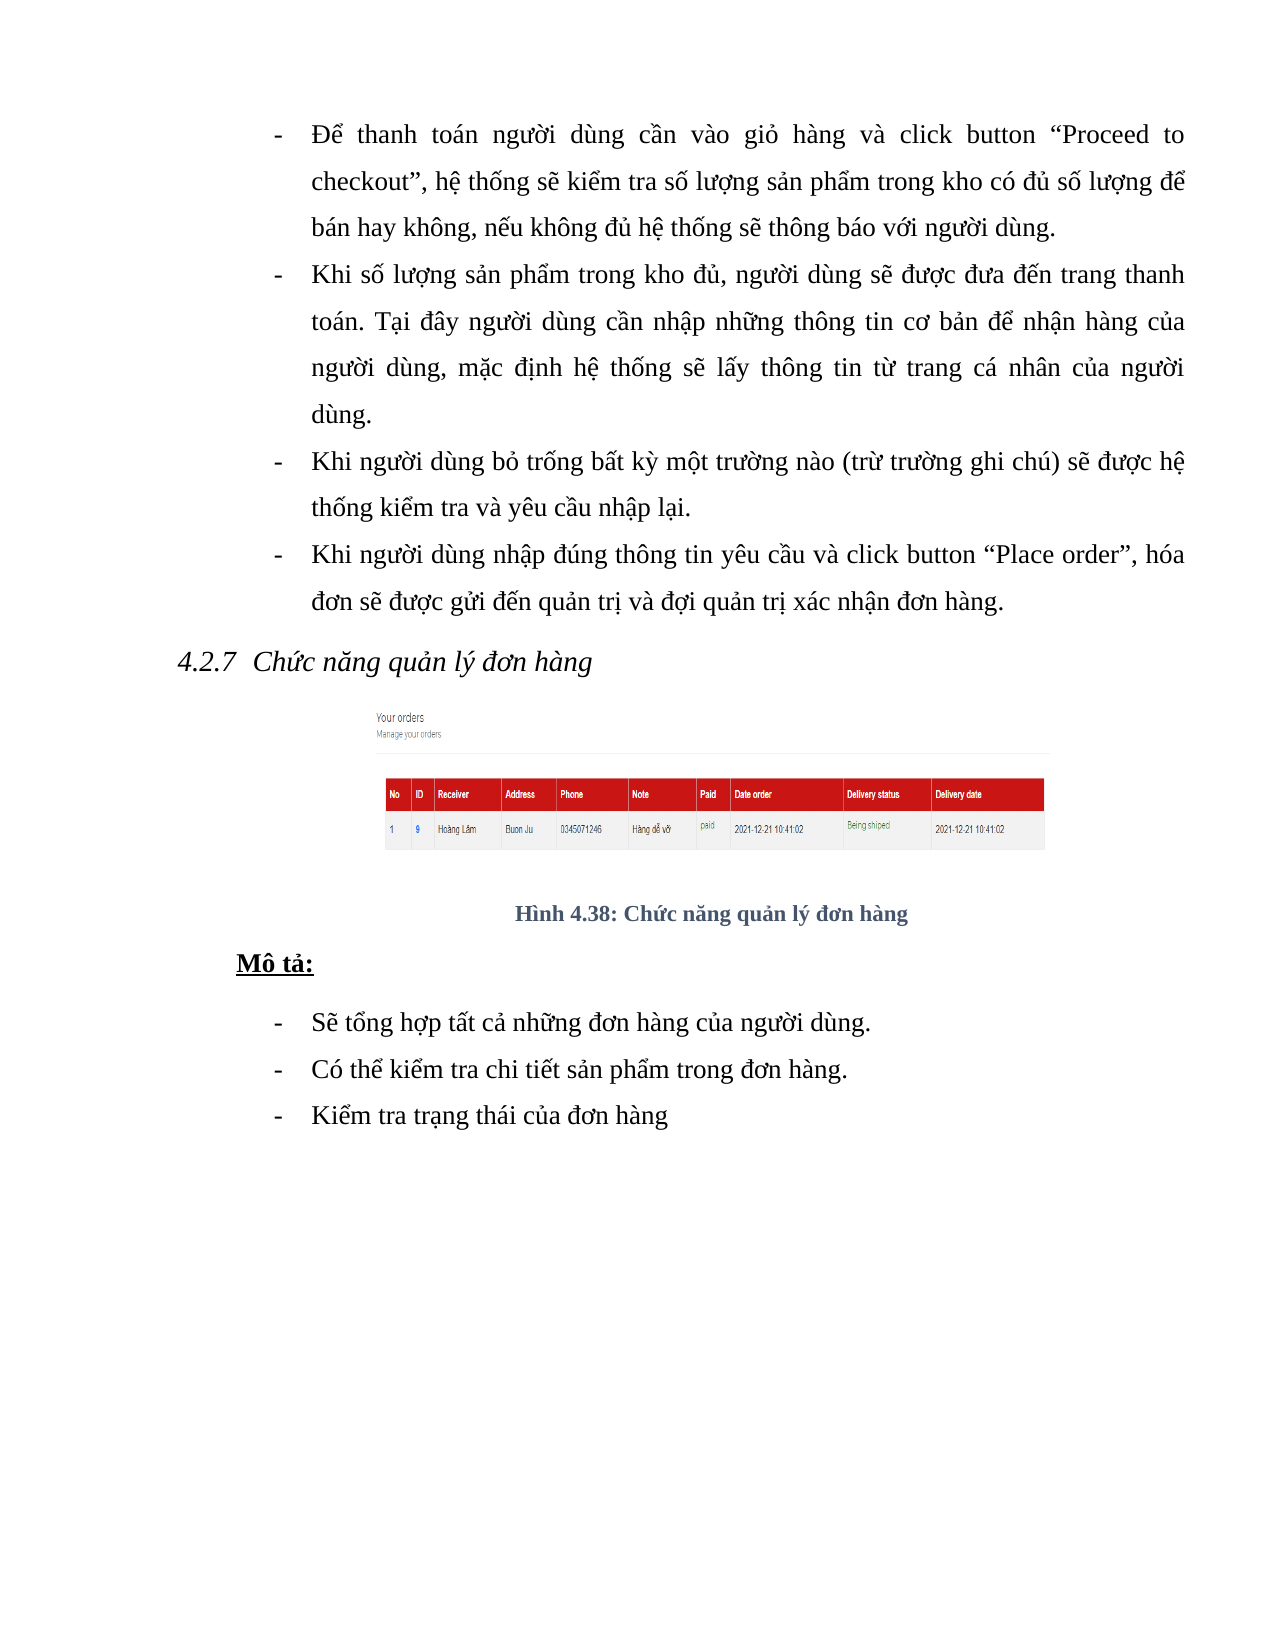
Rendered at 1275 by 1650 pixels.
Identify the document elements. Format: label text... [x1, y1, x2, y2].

list Kiểm tra trạng thái của đơn hàng [274, 1099, 1186, 1131]
list Khi số lượng sản phẩm trong kho đủ, người dùng sẽ được đưa đến trang thanh toán. Tại đây người dùng cần nhập những thông tin cơ bản để nhận hàng của người dùng, mặc định hệ thống sẽ lấy thông tin từ trang cá nhân của người dùng. [274, 258, 1186, 429]
list Để thanh toán người dùng cần vào giỏ hàng và click button “Proceed to checkout”, hệ thống sẽ kiểm tra số lượng sản phẩm trong kho có đủ số lượng để bán hay không, nếu không đủ hệ thống sẽ thông báo với người dùng. [274, 118, 1186, 243]
picture [372, 706, 1051, 874]
list Sẽ tổng hợp tất cả những đơn hàng của người dùng. [274, 1006, 1186, 1037]
list Khi người dùng bỏ trống bất kỳ một trường nào (trừ trường ghi chú) sẽ được hệ thống kiểm tra và yêu cầu nhập lại. [274, 445, 1186, 523]
list Khi người dùng nhập đúng thông tin yêu cầu và click button “Place order”, hóa đơn sẽ được gửi đến quản trị và đợi quản trị xác nhận đơn hàng. [274, 538, 1186, 616]
text Mô tả: [177, 947, 1186, 978]
subtitle Chức năng quản lý đơn hàng [177, 644, 1186, 677]
list Có thể kiểm tra chi tiết sản phẩm trong đơn hàng. [274, 1053, 1186, 1084]
